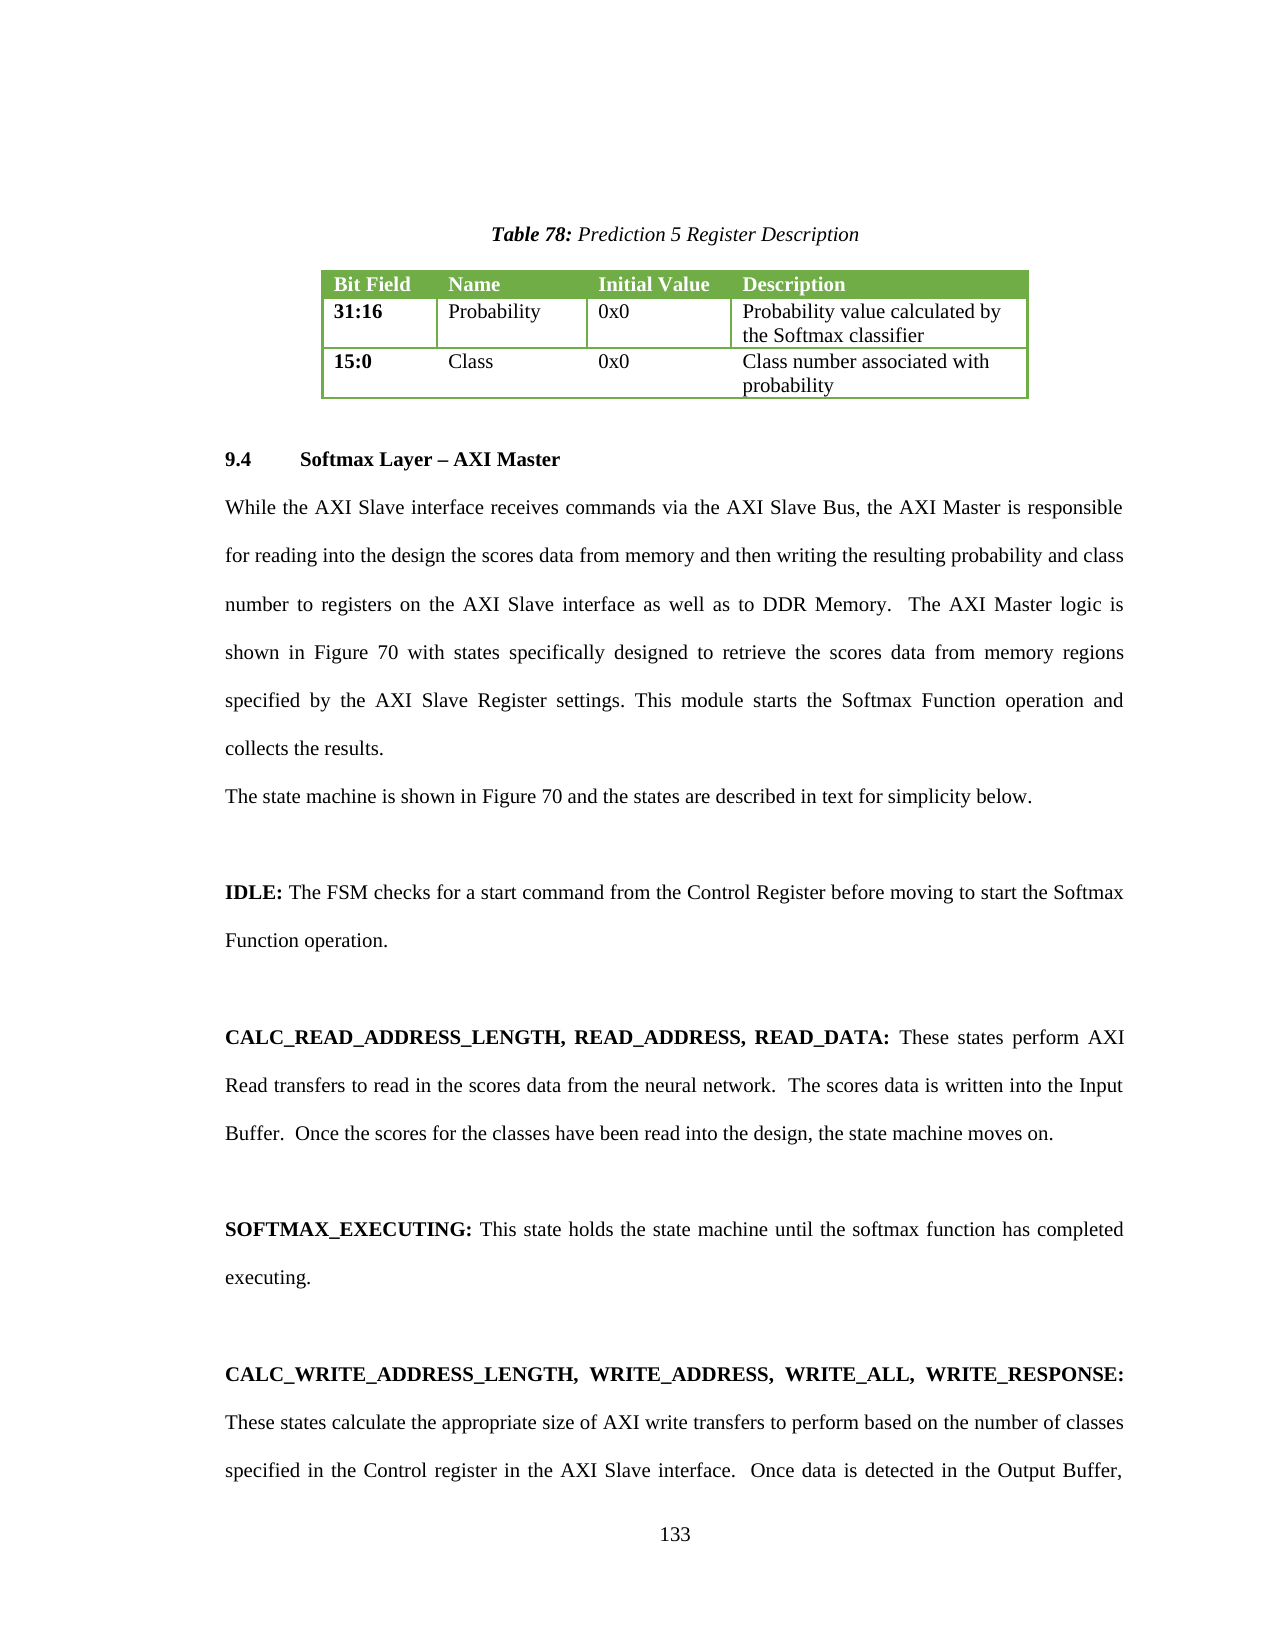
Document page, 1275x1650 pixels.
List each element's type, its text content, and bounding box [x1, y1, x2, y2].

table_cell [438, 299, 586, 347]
text The state machine is shown in Figure 70 and the states are described in text for simplicity below. [225, 784, 1125, 808]
text While the AXI Slave interface receives commands via the AXI Slave Bus, the AXI Master is responsible for reading into the design the scores data from memory and then writing the resulting probability and class number to registers on the AXI Slave interface as well as to DDR Memory. The AXI Master logic is shown in Figure 70 with states specifically designed to retrieve the scores data from memory regions specified by the AXI Slave Register settings. This module starts the Softmax Function operation and collects the results. [225, 495, 1125, 760]
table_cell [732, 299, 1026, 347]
text Table 78: Prediction 5 Register Description [225, 222, 1125, 246]
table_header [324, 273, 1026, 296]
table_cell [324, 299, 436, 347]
text IDLE: The FSM checks for a start command from the Control Register before moving to start the Softmax Function operation. [225, 880, 1125, 952]
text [225, 1361, 1125, 1482]
text SOFTMAX_EXECUTING: This state holds the state machine until the softmax function has completed executing. [225, 1217, 1125, 1289]
text CALC_READ_ADDRESS_LENGTH, READ_ADDRESS, READ_DATA: These states perform AXI Read transfers to read in the scores data from the neural network. The scores data is written into the Input Buffer. Once the scores for the classes have been read into the design, the state machine moves on. [225, 1024, 1125, 1145]
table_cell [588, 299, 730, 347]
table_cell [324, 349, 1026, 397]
list Softmax Layer – AXI Master [225, 447, 1125, 471]
